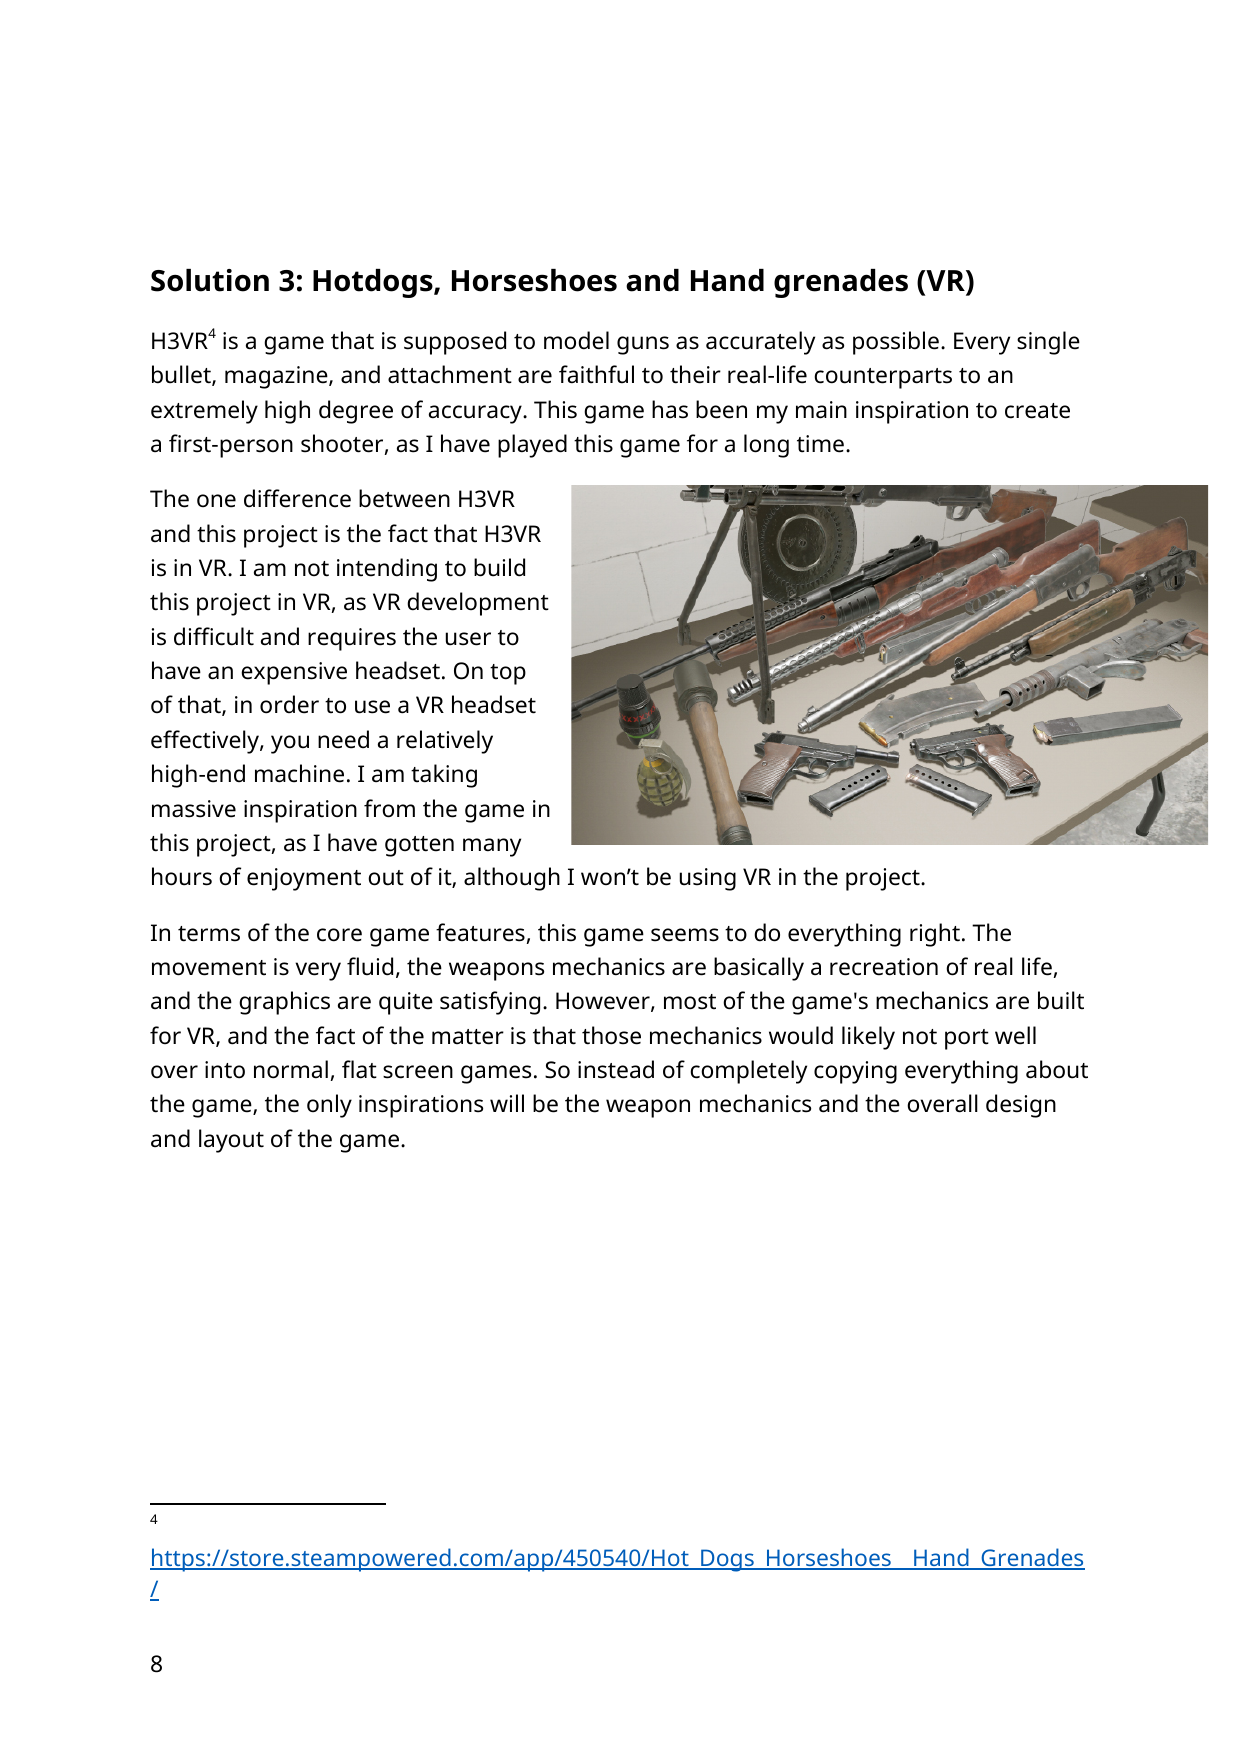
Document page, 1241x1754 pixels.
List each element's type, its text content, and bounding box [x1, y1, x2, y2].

text In terms of the core game features, this game seems to do everything right. The movement is very fluid, the weapons mechanics are basically a recreation of real life, and the graphics are quite satisfying. However, most of the game's mechanics are built for VR, and the fact of the matter is that those mechanics would likely not port well over into normal, flat screen games. So instead of completely copying everything about the game, the only inspirations will be the weapon mechanics and the overall design and layout of the game. [150, 917, 1090, 1154]
text H3VR is a game that is supposed to model guns as accurately as possible. Every single bullet, magazine, and attachment are faithful to their real-life counterparts to an extremely high degree of accuracy. This game has been my main inspiration to create a first-person shooter, as I have played this game for a long time. [150, 325, 1090, 459]
picture [571, 485, 1209, 845]
text Solution 3: Hotdogs, Horseshoes and Hand grenades (VR) [150, 260, 1090, 300]
